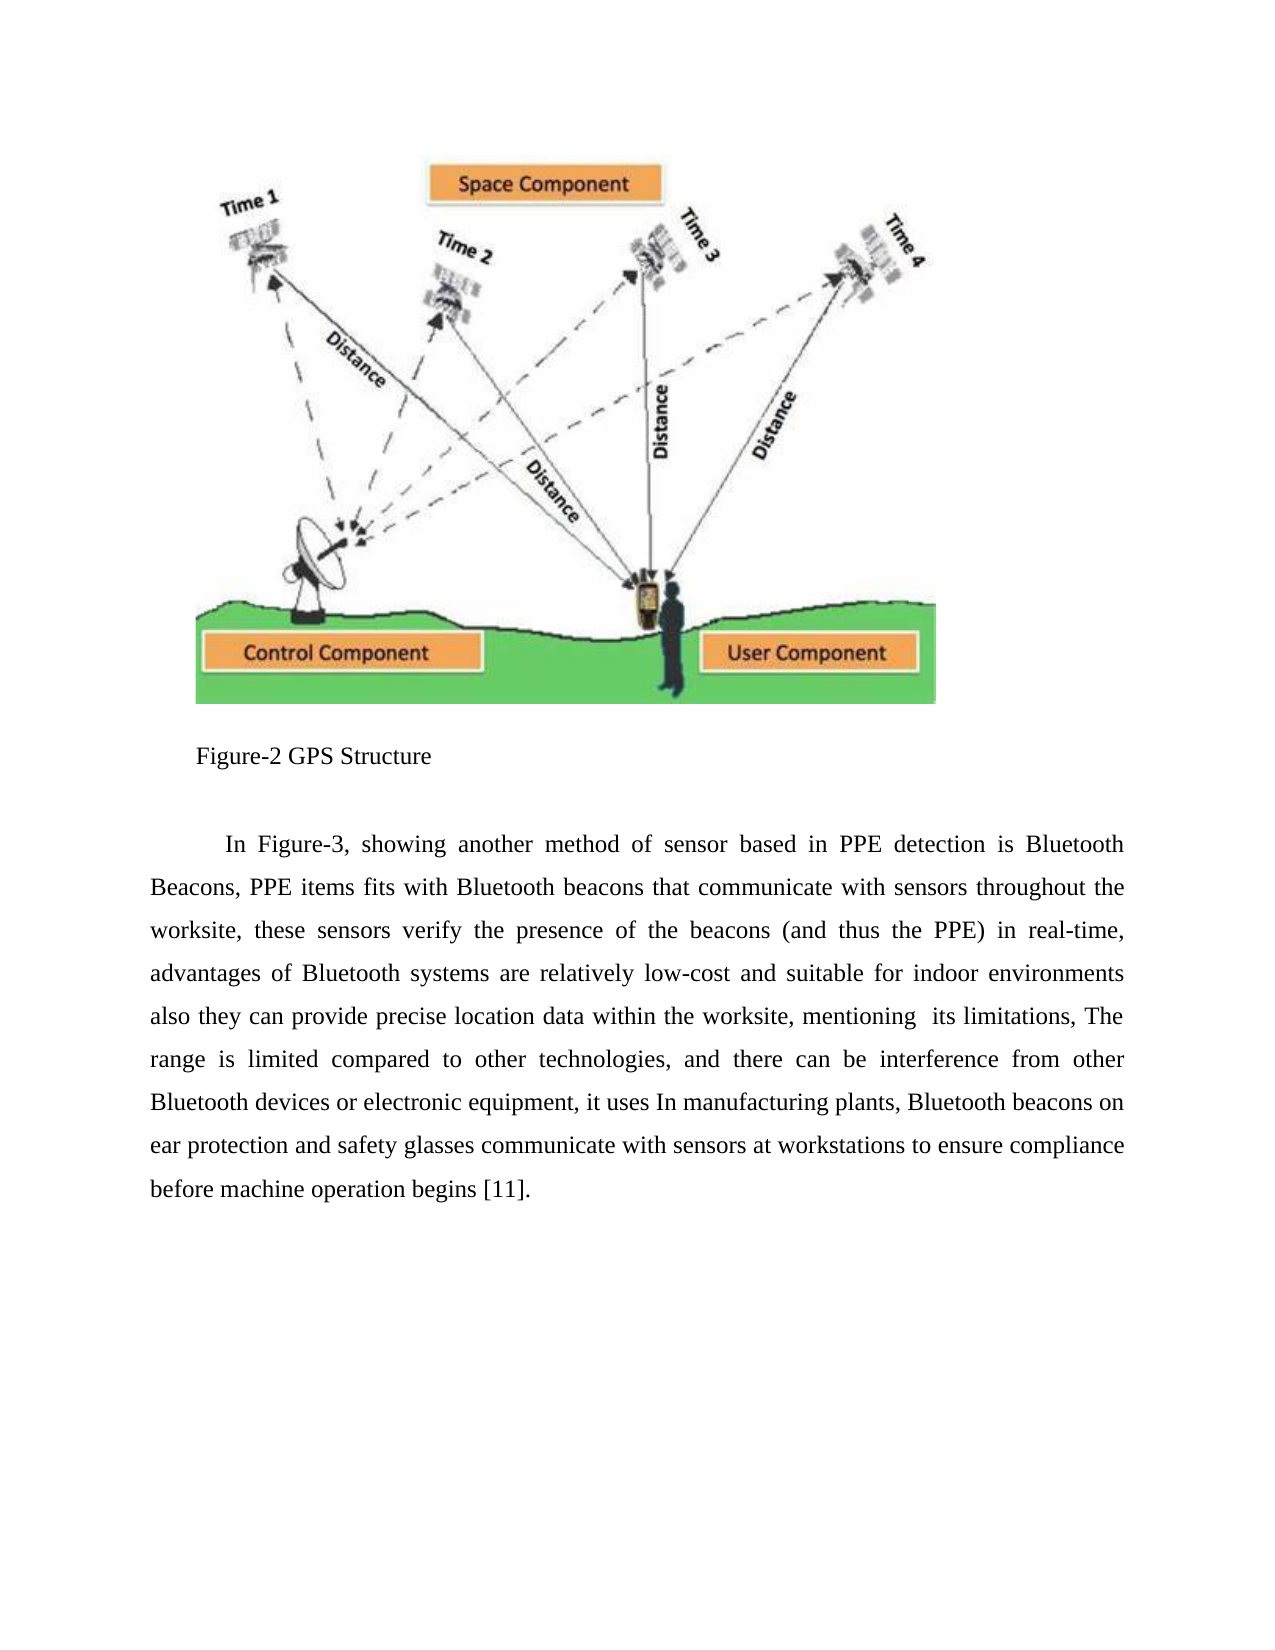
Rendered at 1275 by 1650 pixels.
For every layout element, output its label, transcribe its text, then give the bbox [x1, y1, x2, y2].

text Figure-2 GPS Structure [196, 741, 1126, 770]
picture [195, 155, 937, 704]
text In Figure-3, showing another method of sensor based in PPE detection is Bluetooth Beacons, PPE items fits with Bluetooth beacons that communicate with sensors throughout the worksite, these sensors verify the presence of the beacons (and thus the PPE) in real-time, advantages of Bluetooth systems are relatively low-cost and suitable for indoor environments also they can provide precise location data within the worksite, mentioning its limitations, The range is limited compared to other technologies, and there can be interference from other Bluetooth devices or electronic equipment, it uses In manufacturing plants, Bluetooth beacons on ear protection and safety glasses communicate with sensors at workstations to ensure compliance before machine operation begins [11]. [150, 829, 1126, 1202]
